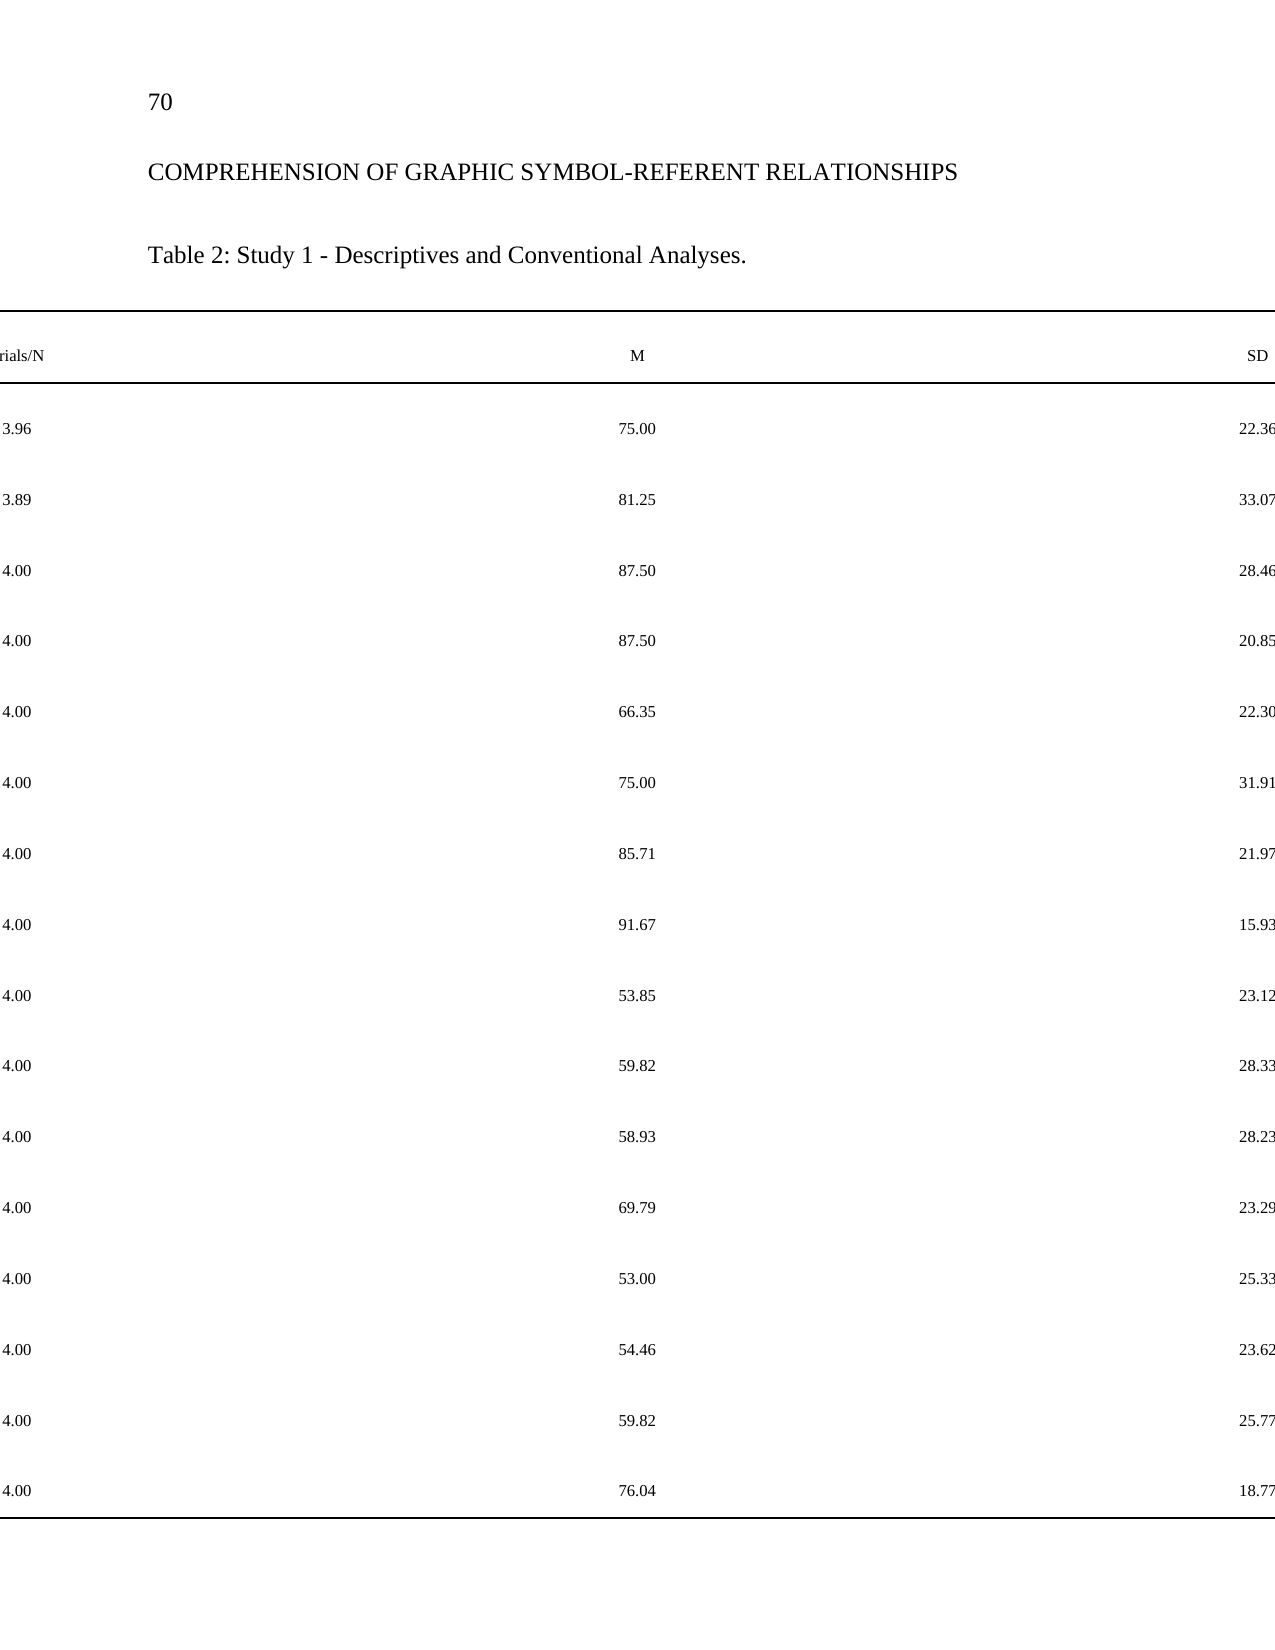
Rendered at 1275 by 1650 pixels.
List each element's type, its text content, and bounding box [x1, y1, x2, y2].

table_cell 22.30 [947, 667, 1275, 738]
table_cell 59.82 [327, 1376, 947, 1446]
table_cell 25.33 [947, 1234, 1275, 1305]
table_header SD [947, 312, 1275, 382]
table_cell 4.00 [0, 526, 327, 596]
table_cell 4.00 [0, 809, 327, 880]
table_cell 20.85 [947, 596, 1275, 667]
table_cell 75.00 [327, 384, 947, 455]
table_cell 53.00 [327, 1234, 947, 1305]
table_cell 28.33 [947, 1021, 1275, 1092]
table_cell 31.91 [947, 738, 1275, 809]
table_cell 69.79 [327, 1163, 947, 1234]
table_cell 4.00 [0, 667, 327, 738]
table_header M [327, 312, 947, 382]
table_cell 28.46 [947, 526, 1275, 596]
table_cell 87.50 [327, 526, 947, 596]
table_cell 15.93 [947, 880, 1275, 951]
table_cell 87.50 [327, 596, 947, 667]
table_cell 4.00 [0, 1305, 327, 1376]
table_cell 21.97 [947, 809, 1275, 880]
table_cell 4.00 [0, 1092, 327, 1163]
table_cell 76.04 [327, 1446, 947, 1517]
table_cell 3.89 [0, 455, 327, 526]
table_cell 91.67 [327, 880, 947, 951]
table_header Trials/N [0, 312, 327, 382]
table_cell 4.00 [0, 1163, 327, 1234]
table_cell 23.29 [947, 1163, 1275, 1234]
table_cell 58.93 [327, 1092, 947, 1163]
table_cell 4.00 [0, 738, 327, 809]
table_cell 81.25 [327, 455, 947, 526]
table_cell 22.36 [947, 384, 1275, 455]
table_cell 59.82 [327, 1021, 947, 1092]
table_cell 4.00 [0, 1021, 327, 1092]
table_cell 4.00 [0, 951, 327, 1021]
text Table 2: Study 1 - Descriptives and Conventional Analyses. [148, 240, 1127, 269]
table_cell 18.77 [947, 1446, 1275, 1517]
table_cell 28.23 [947, 1092, 1275, 1163]
table_cell 4.00 [0, 596, 327, 667]
table_cell 4.00 [0, 1376, 327, 1446]
table_cell 3.96 [0, 384, 327, 455]
table_cell 66.35 [327, 667, 947, 738]
table_cell 54.46 [327, 1305, 947, 1376]
table_cell 23.62 [947, 1305, 1275, 1376]
table_cell 23.12 [947, 951, 1275, 1021]
table_cell 4.00 [0, 880, 327, 951]
table_cell 4.00 [0, 1234, 327, 1305]
table_cell 33.07 [947, 455, 1275, 526]
table_cell 75.00 [327, 738, 947, 809]
table_cell 25.77 [947, 1376, 1275, 1446]
table_cell 53.85 [327, 951, 947, 1021]
table_cell 85.71 [327, 809, 947, 880]
table_cell 4.00 [0, 1446, 327, 1517]
